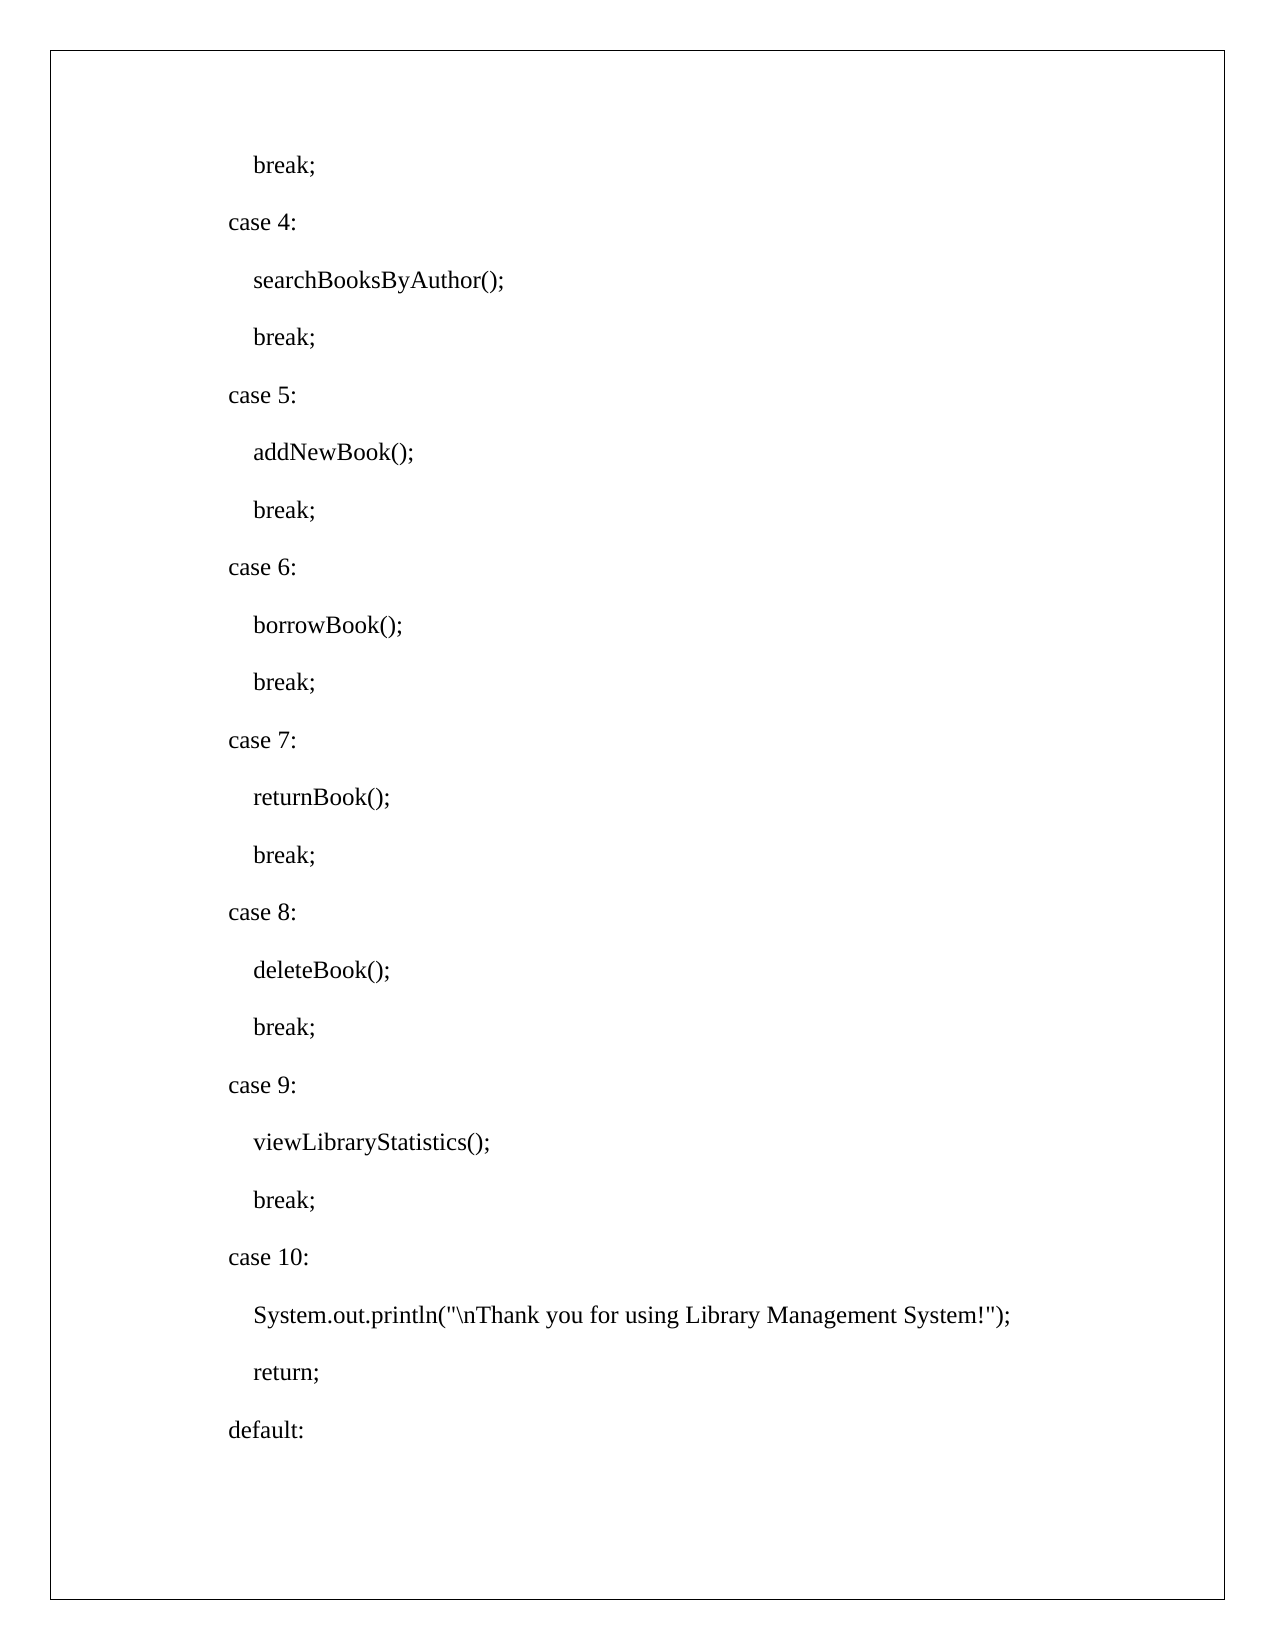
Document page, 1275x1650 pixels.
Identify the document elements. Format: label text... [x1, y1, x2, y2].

text case 6: [103, 552, 1181, 581]
text case 4: [103, 207, 1181, 236]
text returnBook(); [103, 782, 1181, 811]
text case 7: [103, 725, 1181, 754]
text deleteBook(); [103, 955, 1181, 984]
text case 8: [103, 897, 1181, 926]
text break; [103, 1012, 1181, 1041]
text case 10: [103, 1242, 1181, 1271]
text viewLibraryStatistics(); [103, 1127, 1181, 1156]
text borrowBook(); [103, 610, 1181, 639]
text break; [103, 1185, 1181, 1214]
text return; [103, 1357, 1181, 1386]
text default: [103, 1415, 1181, 1444]
text break; [103, 150, 1181, 179]
text searchBooksByAuthor(); [103, 265, 1181, 294]
text addNewBook(); [103, 437, 1181, 466]
text case 9: [103, 1070, 1181, 1099]
text break; [103, 840, 1181, 869]
text System.out.println("\nThank you for using Library Management System!"); [103, 1300, 1181, 1329]
text break; [103, 495, 1181, 524]
text break; [103, 667, 1181, 696]
text case 5: [103, 380, 1181, 409]
text break; [103, 322, 1181, 351]
